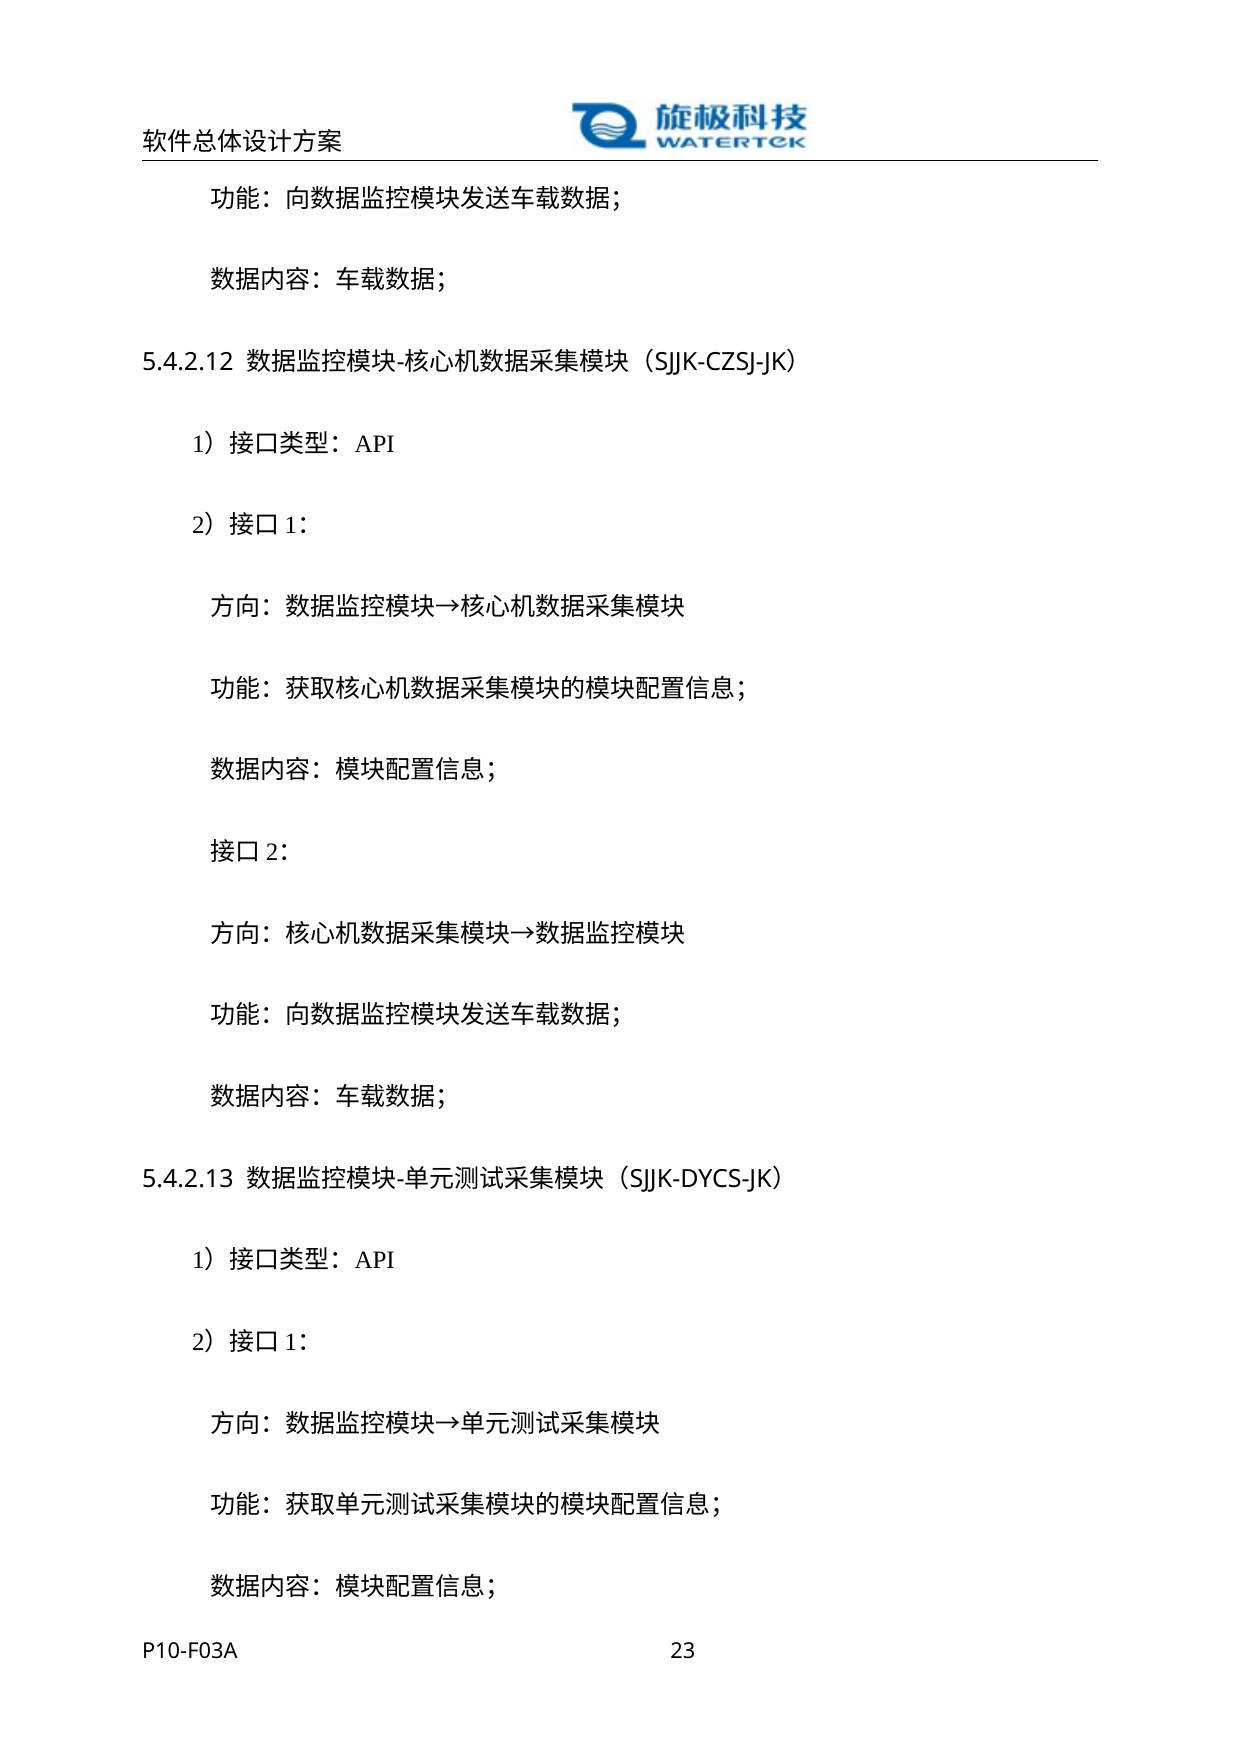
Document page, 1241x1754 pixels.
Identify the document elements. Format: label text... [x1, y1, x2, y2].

text 功能：向数据监控模块发送车载数据； [142, 979, 1098, 1047]
text 功能：获取单元测试采集模块的模块配置信息； [142, 1469, 1098, 1537]
subtitle 数据监控模块-核心机数据采集模块（SJJK-CZSJ-JK） [142, 326, 1098, 393]
text 数据内容：车载数据； [142, 244, 1098, 312]
text 功能：向数据监控模块发送车载数据； [142, 162, 1098, 230]
list 接口类型：API [142, 1224, 1098, 1292]
picture [571, 100, 810, 151]
text 方向：数据监控模块→单元测试采集模块 [142, 1387, 1098, 1455]
subtitle 数据监控模块-单元测试采集模块（SJJK-DYCS-JK） [142, 1142, 1098, 1210]
text 数据内容：模块配置信息； [142, 1551, 1098, 1618]
list 接口1： [142, 489, 1098, 557]
list 接口1： [142, 1306, 1098, 1373]
list 接口类型：API [142, 407, 1098, 475]
text 方向：数据监控模块→核心机数据采集模块 [142, 571, 1098, 638]
text 数据内容：模块配置信息； [142, 734, 1098, 802]
text 数据内容：车载数据； [142, 1061, 1098, 1128]
text 功能：获取核心机数据采集模块的模块配置信息； [142, 652, 1098, 720]
text 方向：核心机数据采集模块→数据监控模块 [142, 897, 1098, 965]
text 接口2： [142, 816, 1098, 883]
